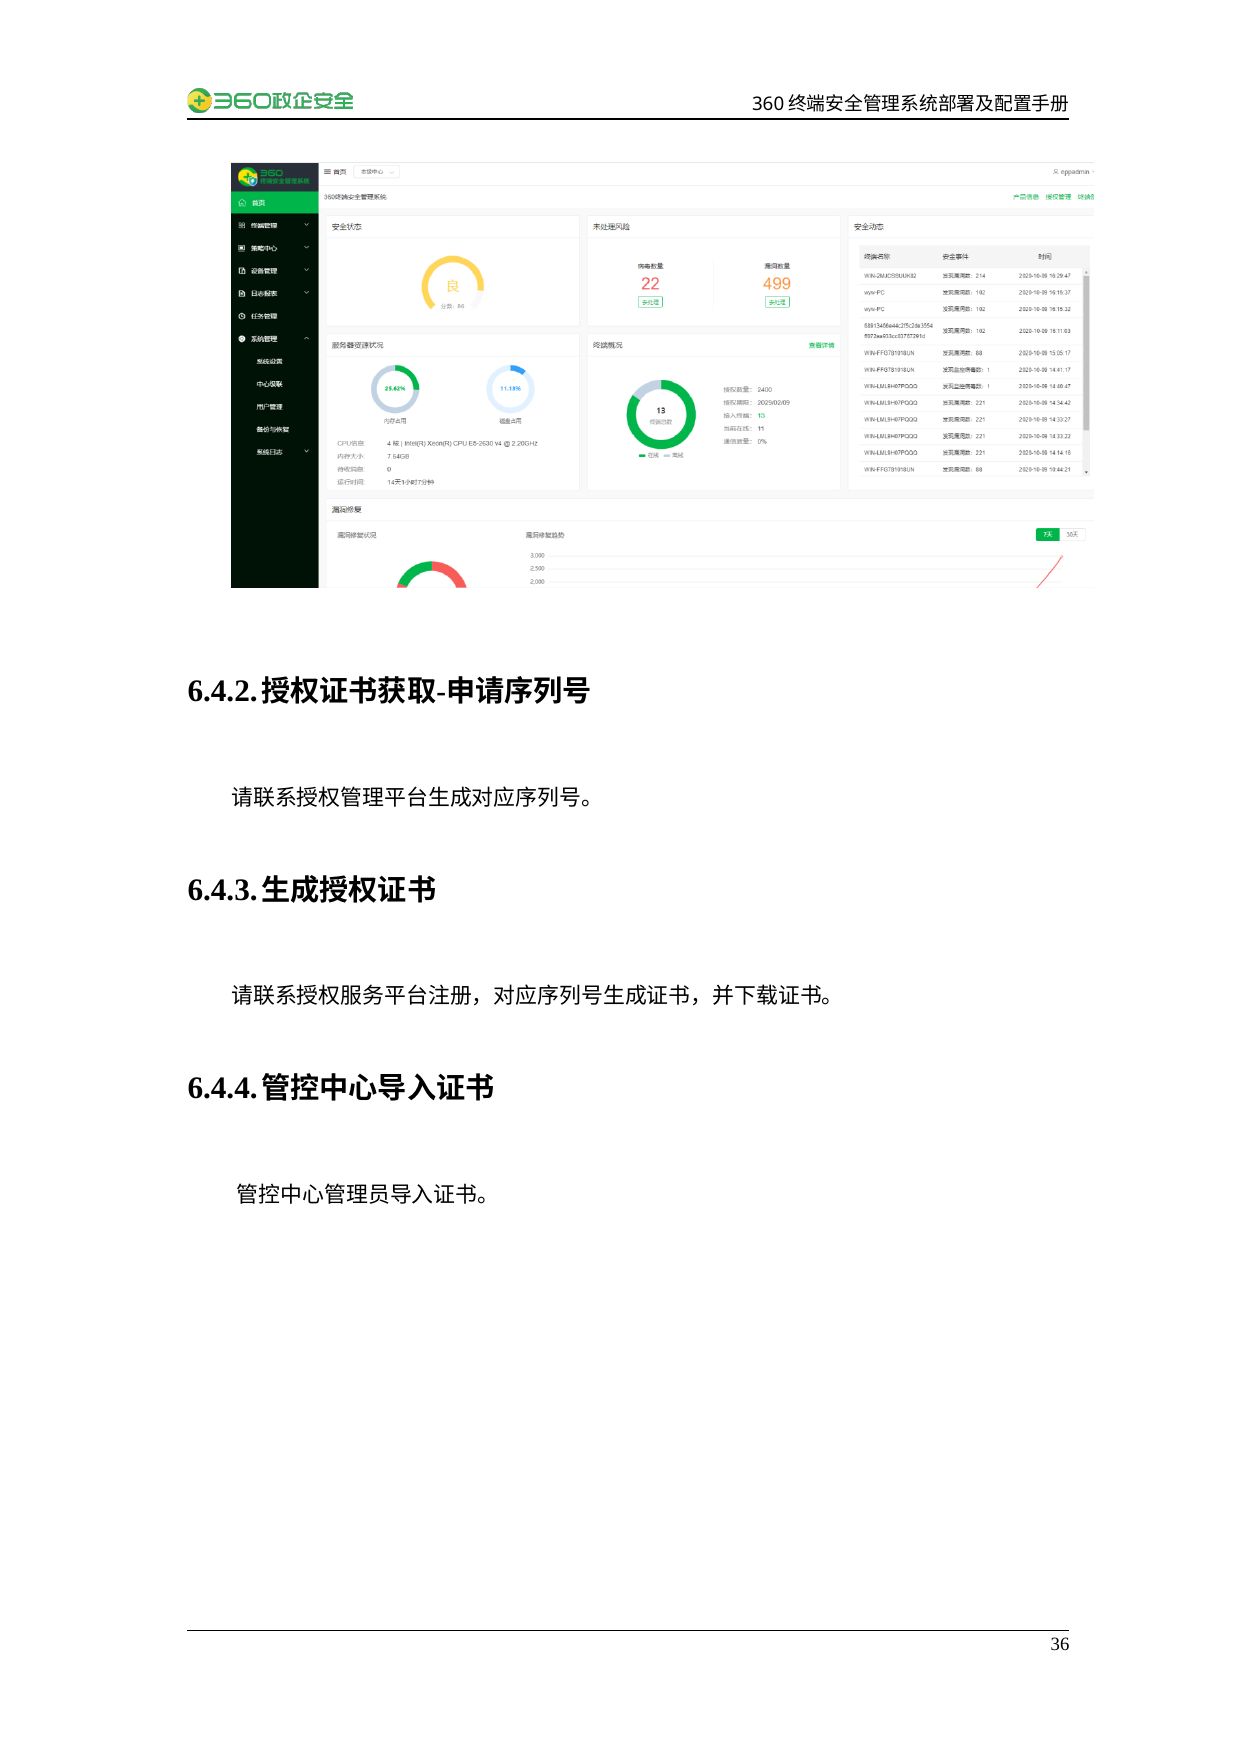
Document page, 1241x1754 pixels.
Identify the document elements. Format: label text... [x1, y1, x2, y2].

text 管控中心管理员导入证书。 [187, 1176, 1069, 1209]
picture [231, 162, 1094, 588]
subtitle 授权证书获取-申请序列号 [187, 657, 1069, 722]
text 请联系授权管理平台生成对应序列号。 [187, 779, 1069, 812]
subtitle 管控中心导入证书 [187, 1053, 1069, 1118]
picture [187, 88, 353, 113]
subtitle 生成授权证书 [187, 855, 1069, 920]
text 请联系授权服务平台注册，对应序列号生成证书，并下载证书。 [187, 978, 1069, 1010]
